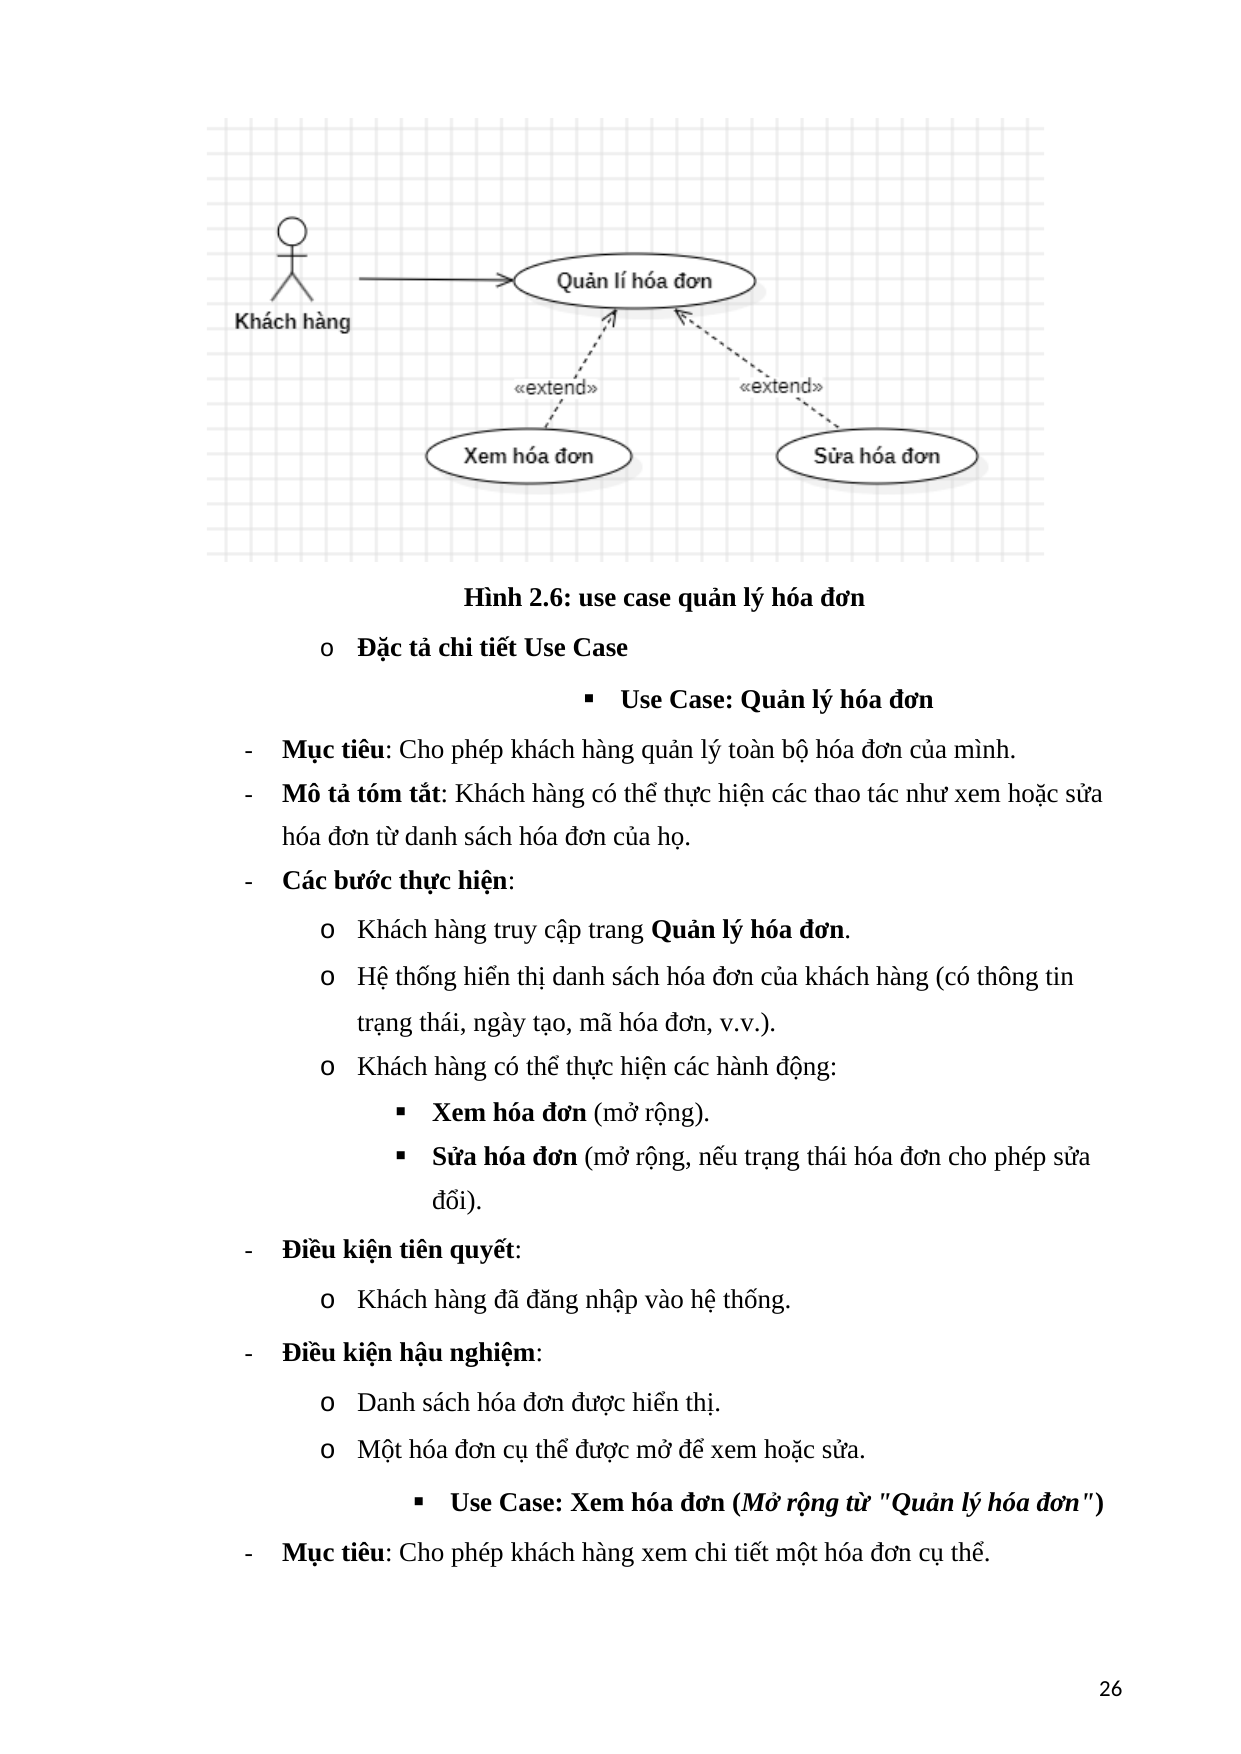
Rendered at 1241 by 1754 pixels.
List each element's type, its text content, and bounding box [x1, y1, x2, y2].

picture [206, 118, 1045, 562]
subtitle Use Case: Quản lý hóa đơn [394, 683, 1122, 714]
subtitle Use Case: Xem hóa đơn (Mở rộng từ "Quản lý hóa đơn") [394, 1486, 1122, 1517]
list Khách hàng có thể thực hiện các hành động: [319, 1050, 1122, 1083]
list Xem hóa đơn (mở rộng). [394, 1096, 1122, 1128]
subtitle Đặc tả chi tiết Use Case [319, 631, 1122, 664]
list Hệ thống hiển thị danh sách hóa đơn của khách hàng (có thông tin trạng thái, ngày tạo, mã hóa đơn, v.v.). [319, 960, 1122, 1037]
list Danh sách hóa đơn được hiển thị. [319, 1386, 1122, 1420]
list Điều kiện hậu nghiệm: [244, 1336, 1122, 1368]
list Mô tả tóm tắt: Khách hàng có thể thực hiện các thao tác như xem hoặc sửa hóa đơn từ danh sách hóa đơn của họ. [244, 777, 1122, 851]
list Mục tiêu: Cho phép khách hàng quản lý toàn bộ hóa đơn của mình. [244, 733, 1122, 764]
list Một hóa đơn cụ thể được mở để xem hoặc sửa. [319, 1433, 1122, 1466]
list Sửa hóa đơn (mở rộng, nếu trạng thái hóa đơn cho phép sửa đổi). [394, 1140, 1122, 1215]
list Điều kiện tiên quyết: [244, 1234, 1122, 1265]
list Mục tiêu: Cho phép khách hàng xem chi tiết một hóa đơn cụ thể. [244, 1536, 1122, 1567]
list Khách hàng truy cập trang Quản lý hóa đơn. [319, 913, 1122, 947]
list Các bước thực hiện: [244, 864, 1122, 895]
list Khách hàng đã đăng nhập vào hệ thống. [319, 1283, 1122, 1317]
text Hình 2.6: use case quản lý hóa đơn [207, 581, 1122, 612]
